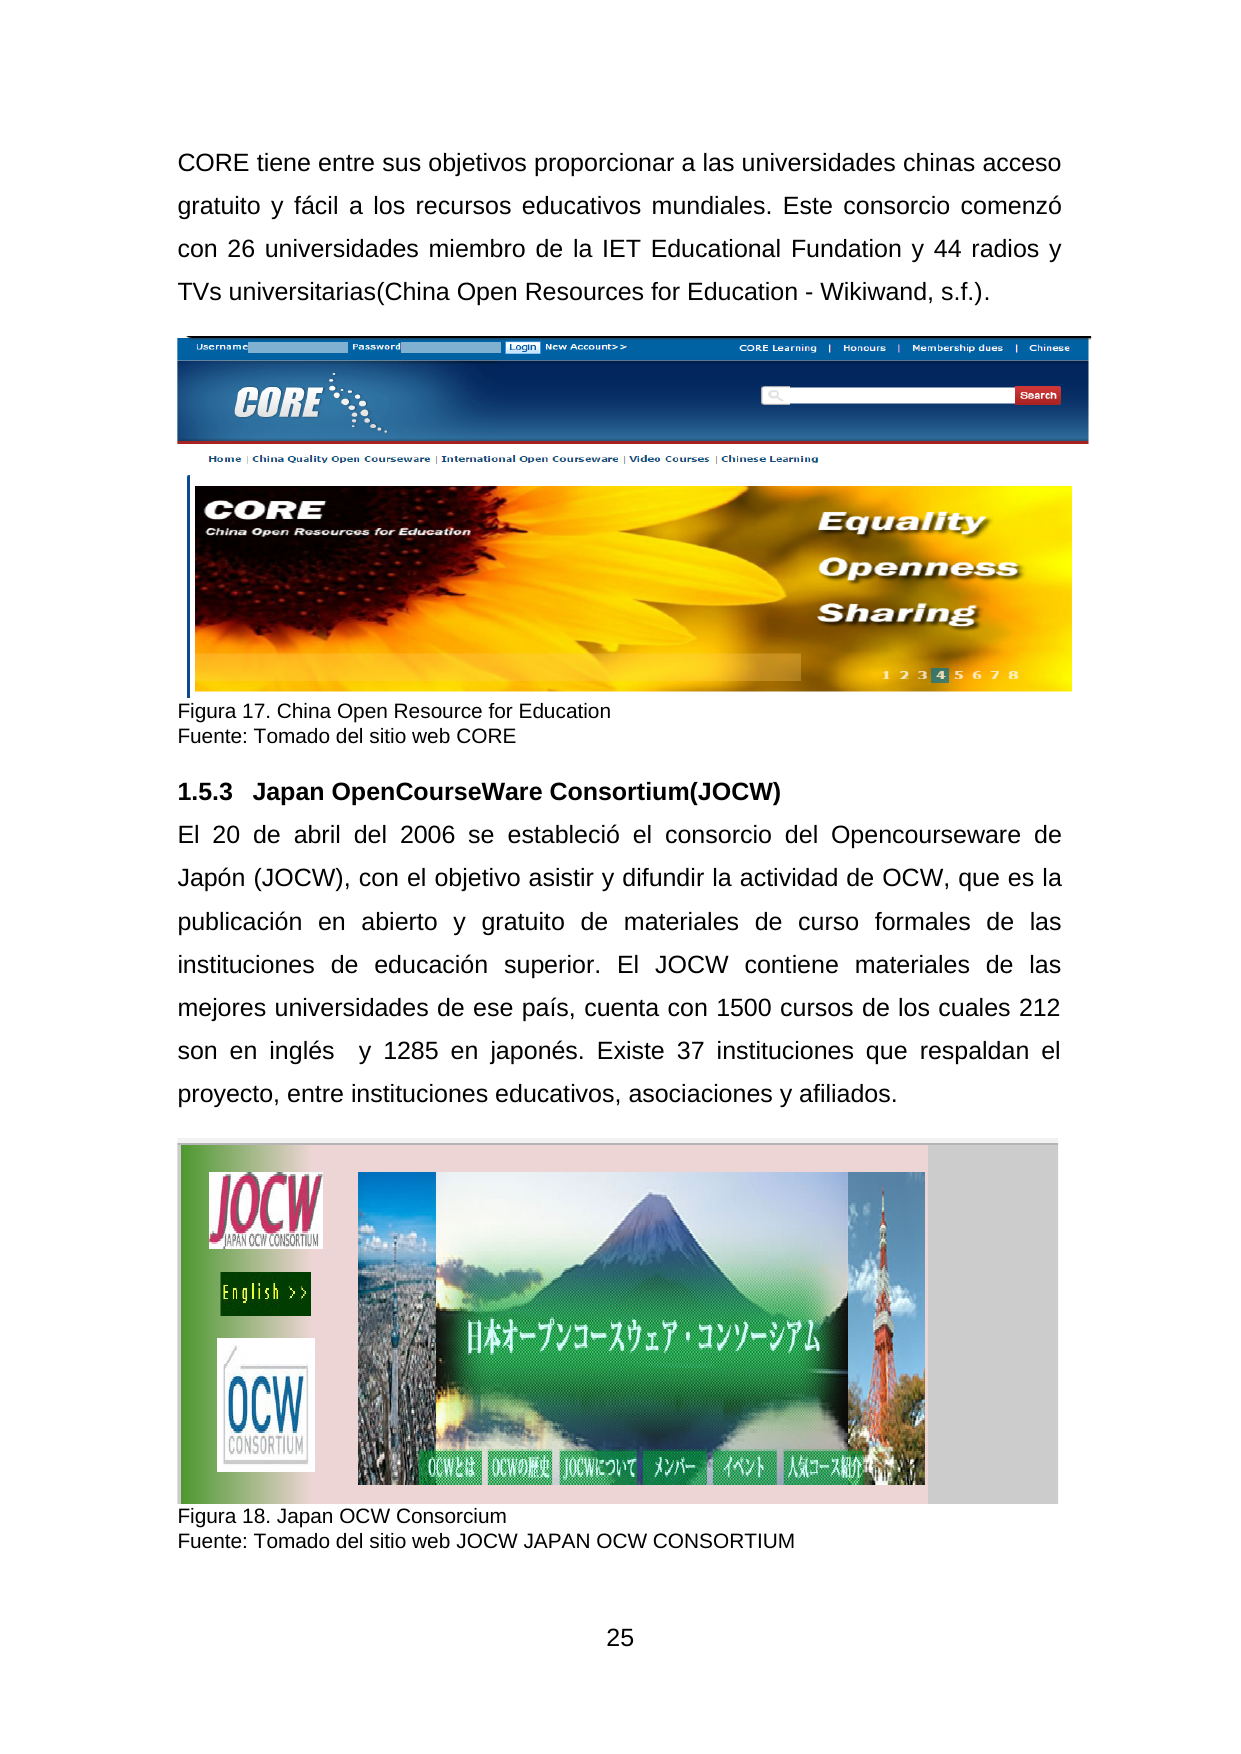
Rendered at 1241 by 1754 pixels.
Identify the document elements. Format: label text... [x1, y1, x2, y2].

text Figura 18. Japan OCW Consorcium [177, 1503, 1063, 1528]
text Fuente: Tomado del sitio web JOCW JAPAN OCW CONSORTIUM [177, 1528, 1063, 1553]
text CORE tiene entre sus objetivos proporcionar a las universidades chinas acceso gratuito y fácil a los recursos educativos mundiales. Este consorcio comenzó con 26 universidades miembro de la IET Educational Fundation y 44 radios y TVs universitarias(China Open Resources for Education - Wikiwand, s.f.). [177, 148, 1063, 306]
text Fuente: Tomado del sitio web CORE [177, 723, 1063, 748]
subtitle Japan OpenCourseWare Consortium(JOCW) [177, 777, 1063, 806]
picture [177, 336, 1092, 698]
picture [177, 1138, 1059, 1504]
text El 20 de abril del 2006 se estableció el consorcio del Opencourseware de Japón (JOCW), con el objetivo asistir y difundir la actividad de OCW, que es la publicación en abierto y gratuito de materiales de curso formales de las instituciones de educación superior. El JOCW contiene materiales de las mejores universidades de ese país, cuenta con 1500 cursos de los cuales 212 son en inglés y 1285 en japonés. Existe 37 instituciones que respaldan el proyecto, entre instituciones educativos, asociaciones y afiliados. [177, 820, 1063, 1108]
text Figura 17. China Open Resource for Education [177, 698, 1063, 723]
